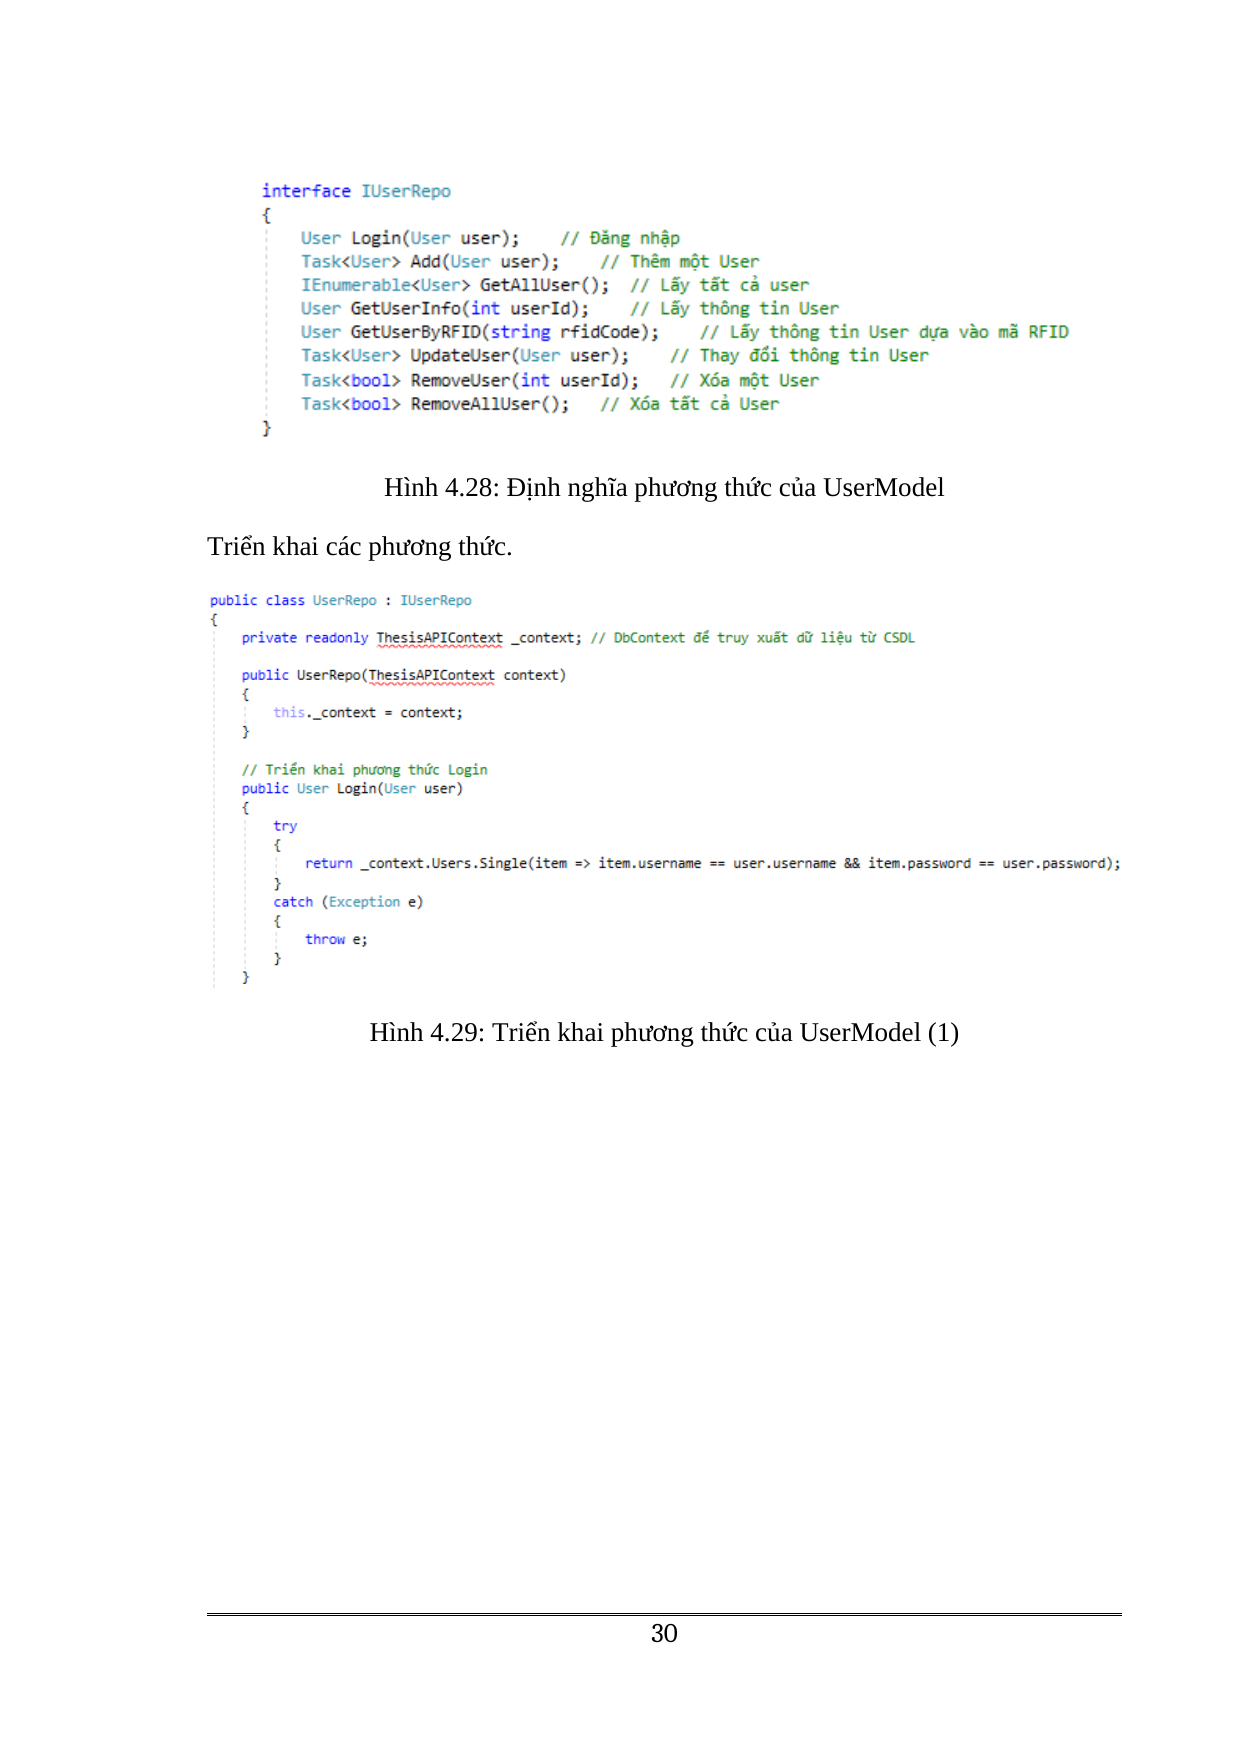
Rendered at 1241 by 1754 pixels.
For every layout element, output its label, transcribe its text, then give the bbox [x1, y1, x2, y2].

picture [255, 177, 1073, 443]
text Triển khai các phương thức. [207, 530, 1122, 561]
picture [206, 589, 1123, 989]
